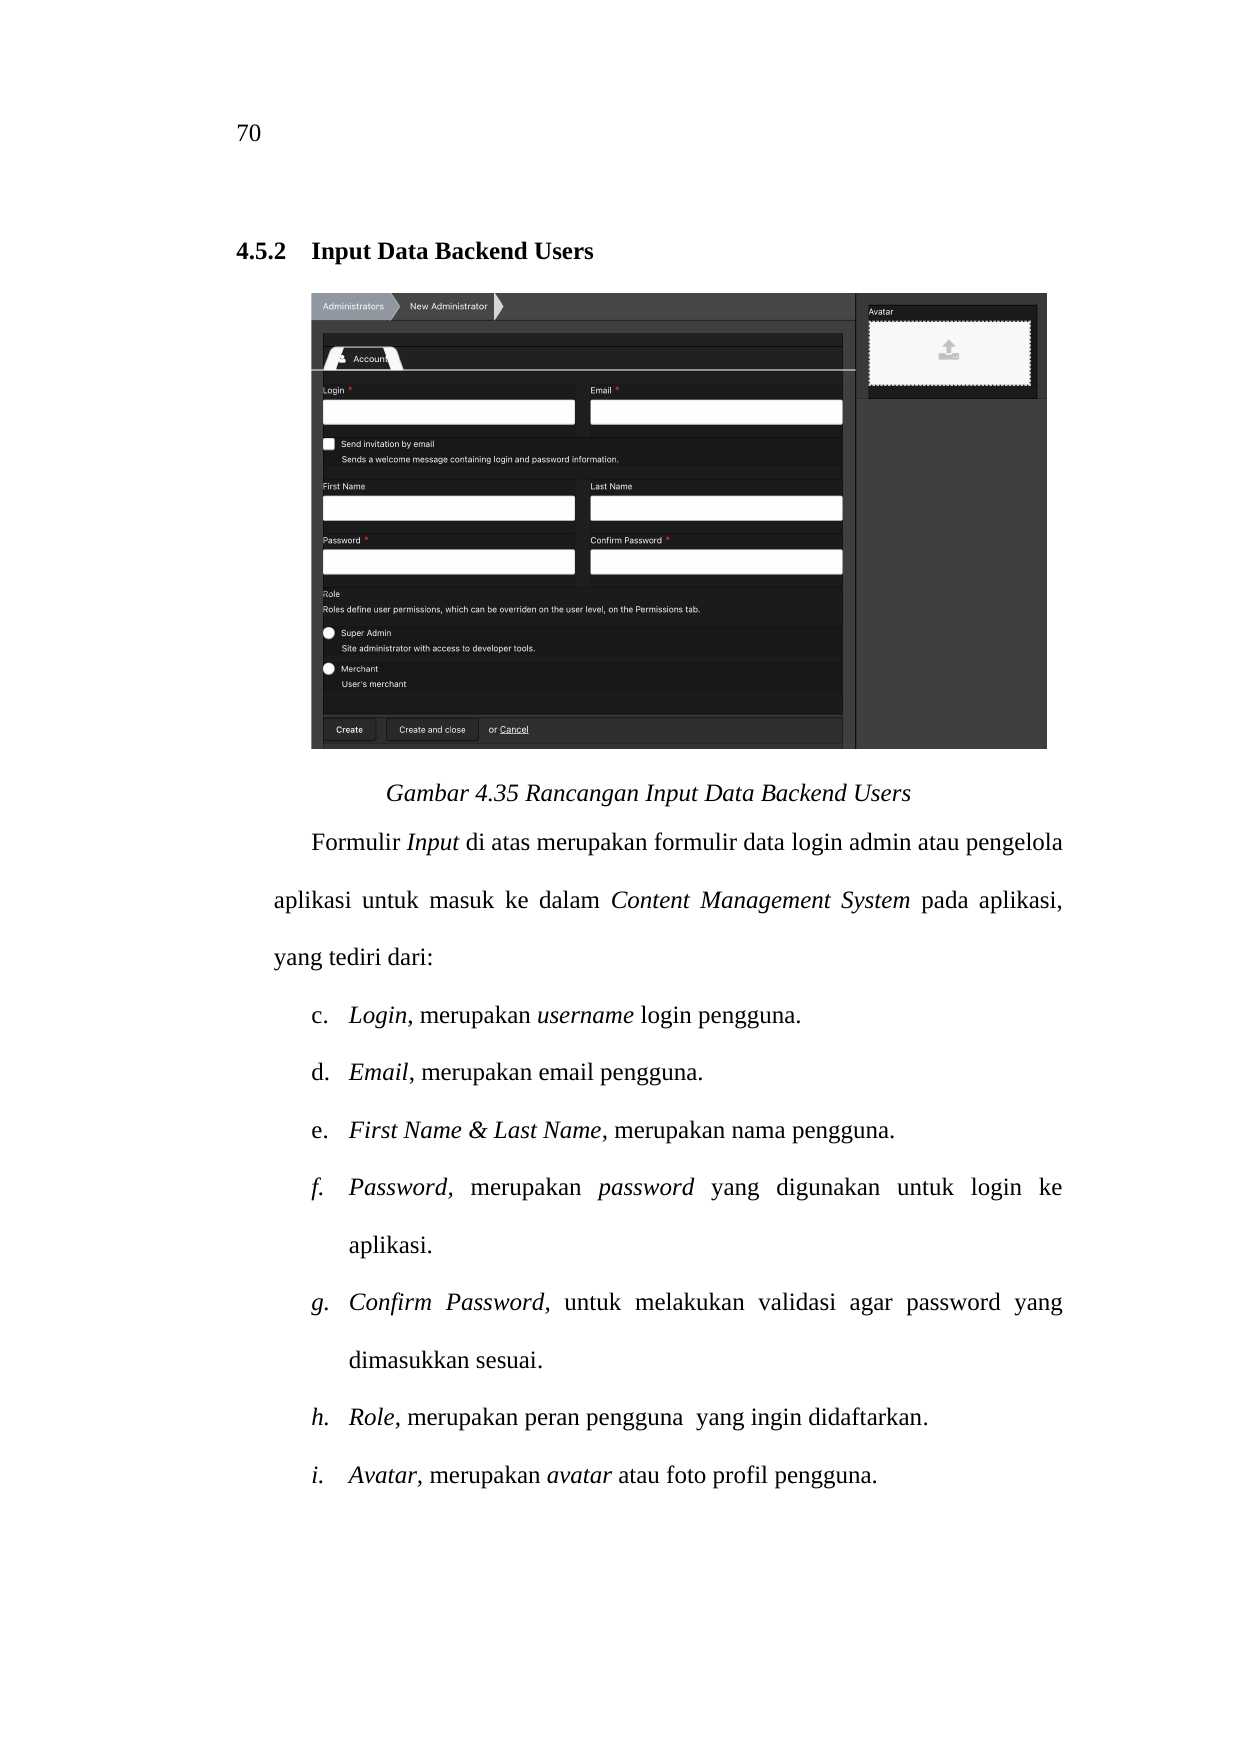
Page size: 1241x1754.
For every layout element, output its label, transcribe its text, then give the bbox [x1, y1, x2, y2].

text Formulir Input di atas merupakan formulir data login admin atau pengelola aplikasi untuk masuk ke dalam Content Management System pada aplikasi, yang tediri dari: [274, 827, 1063, 971]
list Role, merupakan peran pengguna yang ingin didaftarkan. [311, 1402, 1063, 1431]
list Password, merupakan password yang digunakan untuk login ke aplikasi. [311, 1172, 1063, 1258]
list Confirm Password, untuk melakukan validasi agar password yang dimasukkan sesuai. [311, 1287, 1063, 1373]
picture [311, 293, 1047, 749]
list First Name & Last Name, merupakan nama pengguna. [311, 1115, 1063, 1143]
subtitle Input Data Backend Users [236, 236, 1063, 265]
list Email, merupakan email pengguna. [311, 1057, 1063, 1086]
list Avatar, merupakan avatar atau foto profil pengguna. [311, 1460, 1063, 1488]
list Login, merupakan username login pengguna. [311, 1000, 1063, 1028]
